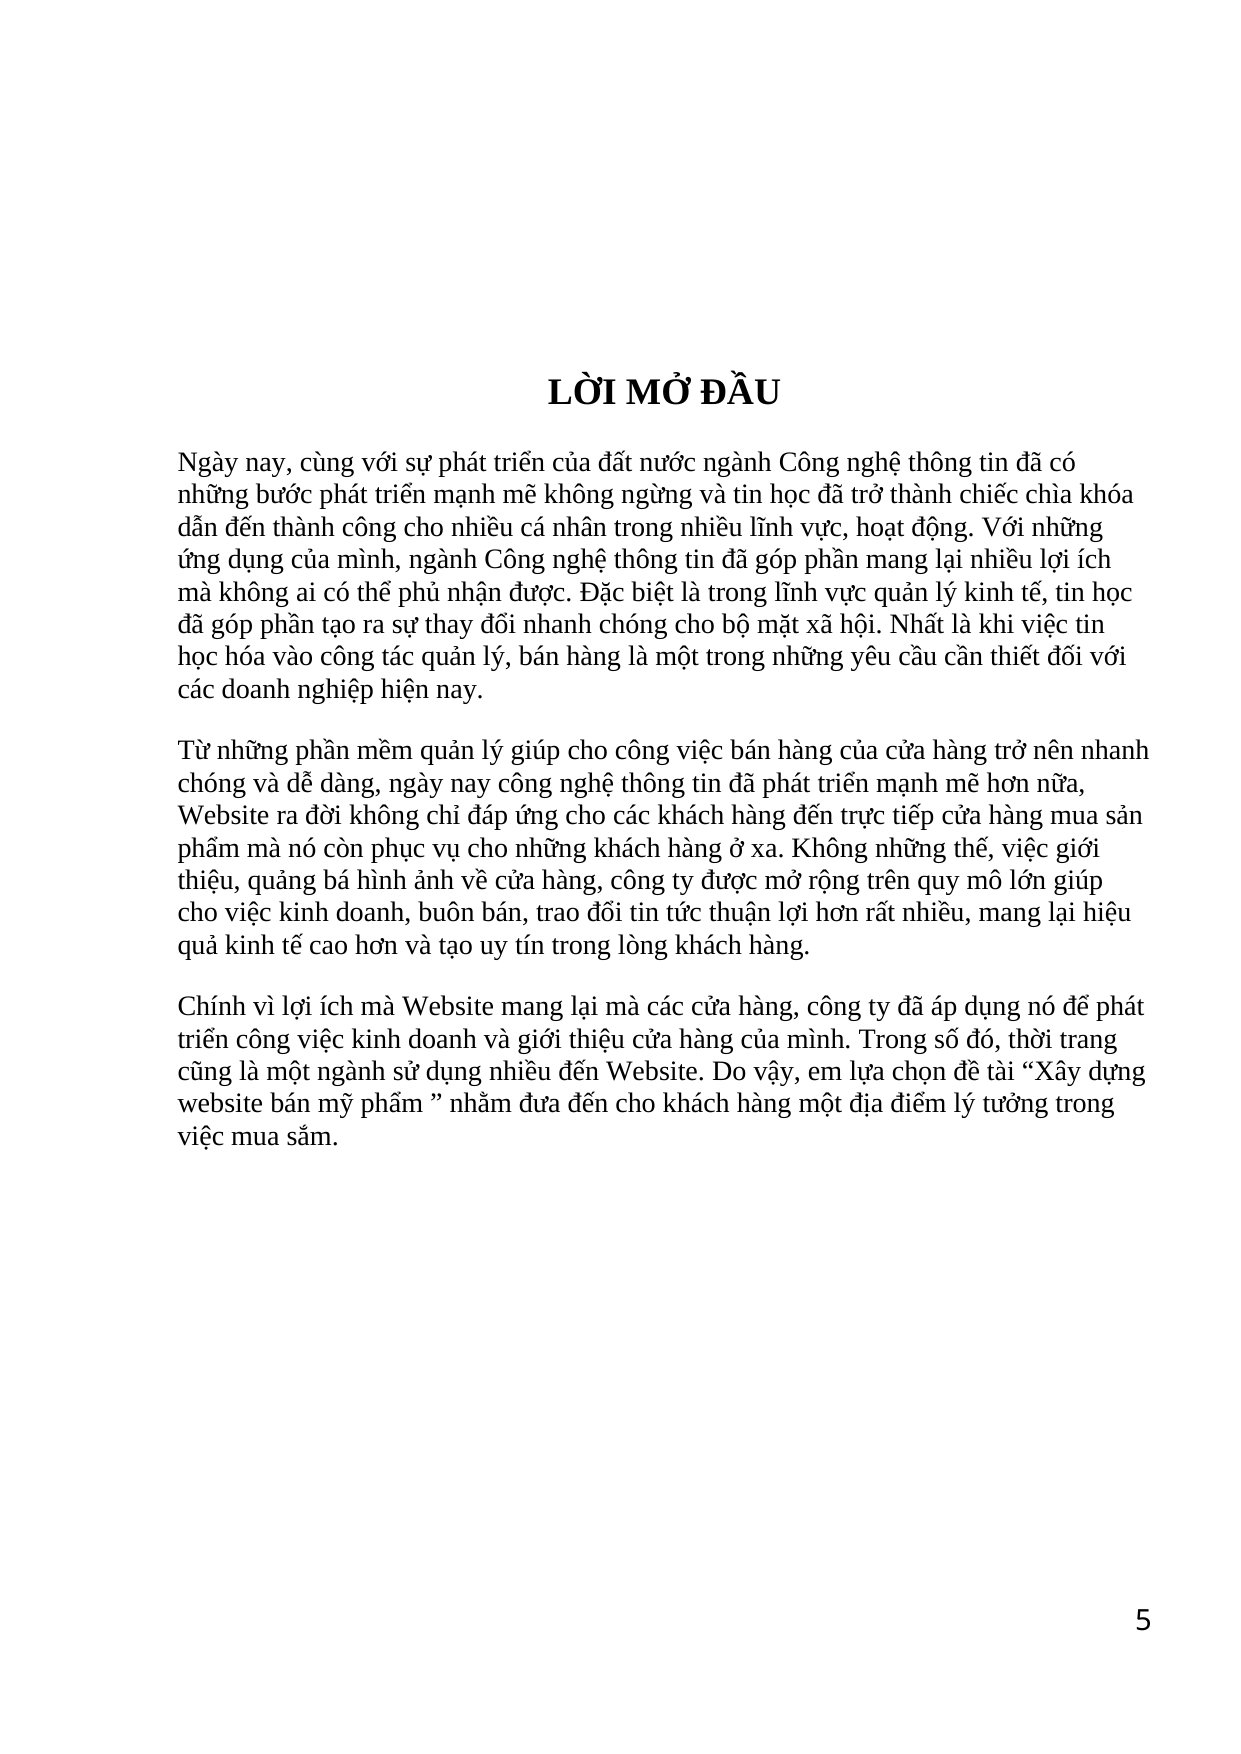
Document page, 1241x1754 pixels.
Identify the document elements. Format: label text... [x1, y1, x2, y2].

text Chính vì lợi ích mà Website mang lại mà các cửa hàng, công ty đã áp dụng nó để phát triển công việc kinh doanh và giới thiệu cửa hàng của mình. Trong số đó, thời trang cũng là một ngành sử dụng nhiều đến Website. Do vậy, em lựa chọn đề tài “Xây dựng website bán mỹ phẩm ” nhằm đưa đến cho khách hàng một địa điểm lý tưởng trong việc mua sắm. [177, 989, 1152, 1151]
subtitle LỜI MỞ ĐẦU [177, 369, 1152, 412]
text Ngày nay, cùng với sự phát triển của đất nước ngành Công nghệ thông tin đã có những bước phát triển mạnh mẽ không ngừng và tin học đã trở thành chiếc chìa khóa dẫn đến thành công cho nhiều cá nhân trong nhiều lĩnh vực, hoạt động. Với những ứng dụng của mình, ngành Công nghệ thông tin đã góp phần mang lại nhiều lợi ích mà không ai có thể phủ nhận được. Đặc biệt là trong lĩnh vực quản lý kinh tế, tin học đã góp phần tạo ra sự thay đổi nhanh chóng cho bộ mặt xã hội. Nhất là khi việc tin học hóa vào công tác quản lý, bán hàng là một trong những yêu cầu cần thiết đối với các doanh nghiệp hiện nay. [177, 445, 1152, 704]
text Từ những phần mềm quản lý giúp cho công việc bán hàng của cửa hàng trở nên nhanh chóng và dễ dàng, ngày nay công nghệ thông tin đã phát triển mạnh mẽ hơn nữa, Website ra đời không chỉ đáp ứng cho các khách hàng đến trực tiếp cửa hàng mua sản phẩm mà nó còn phục vụ cho những khách hàng ở xa. Không những thế, việc giới thiệu, quảng bá hình ảnh về cửa hàng, công ty được mở rộng trên quy mô lớn giúp cho việc kinh doanh, buôn bán, trao đổi tin tức thuận lợi hơn rất nhiều, mang lại hiệu quả kinh tế cao hơn và tạo uy tín trong lòng khách hàng. [177, 733, 1152, 960]
